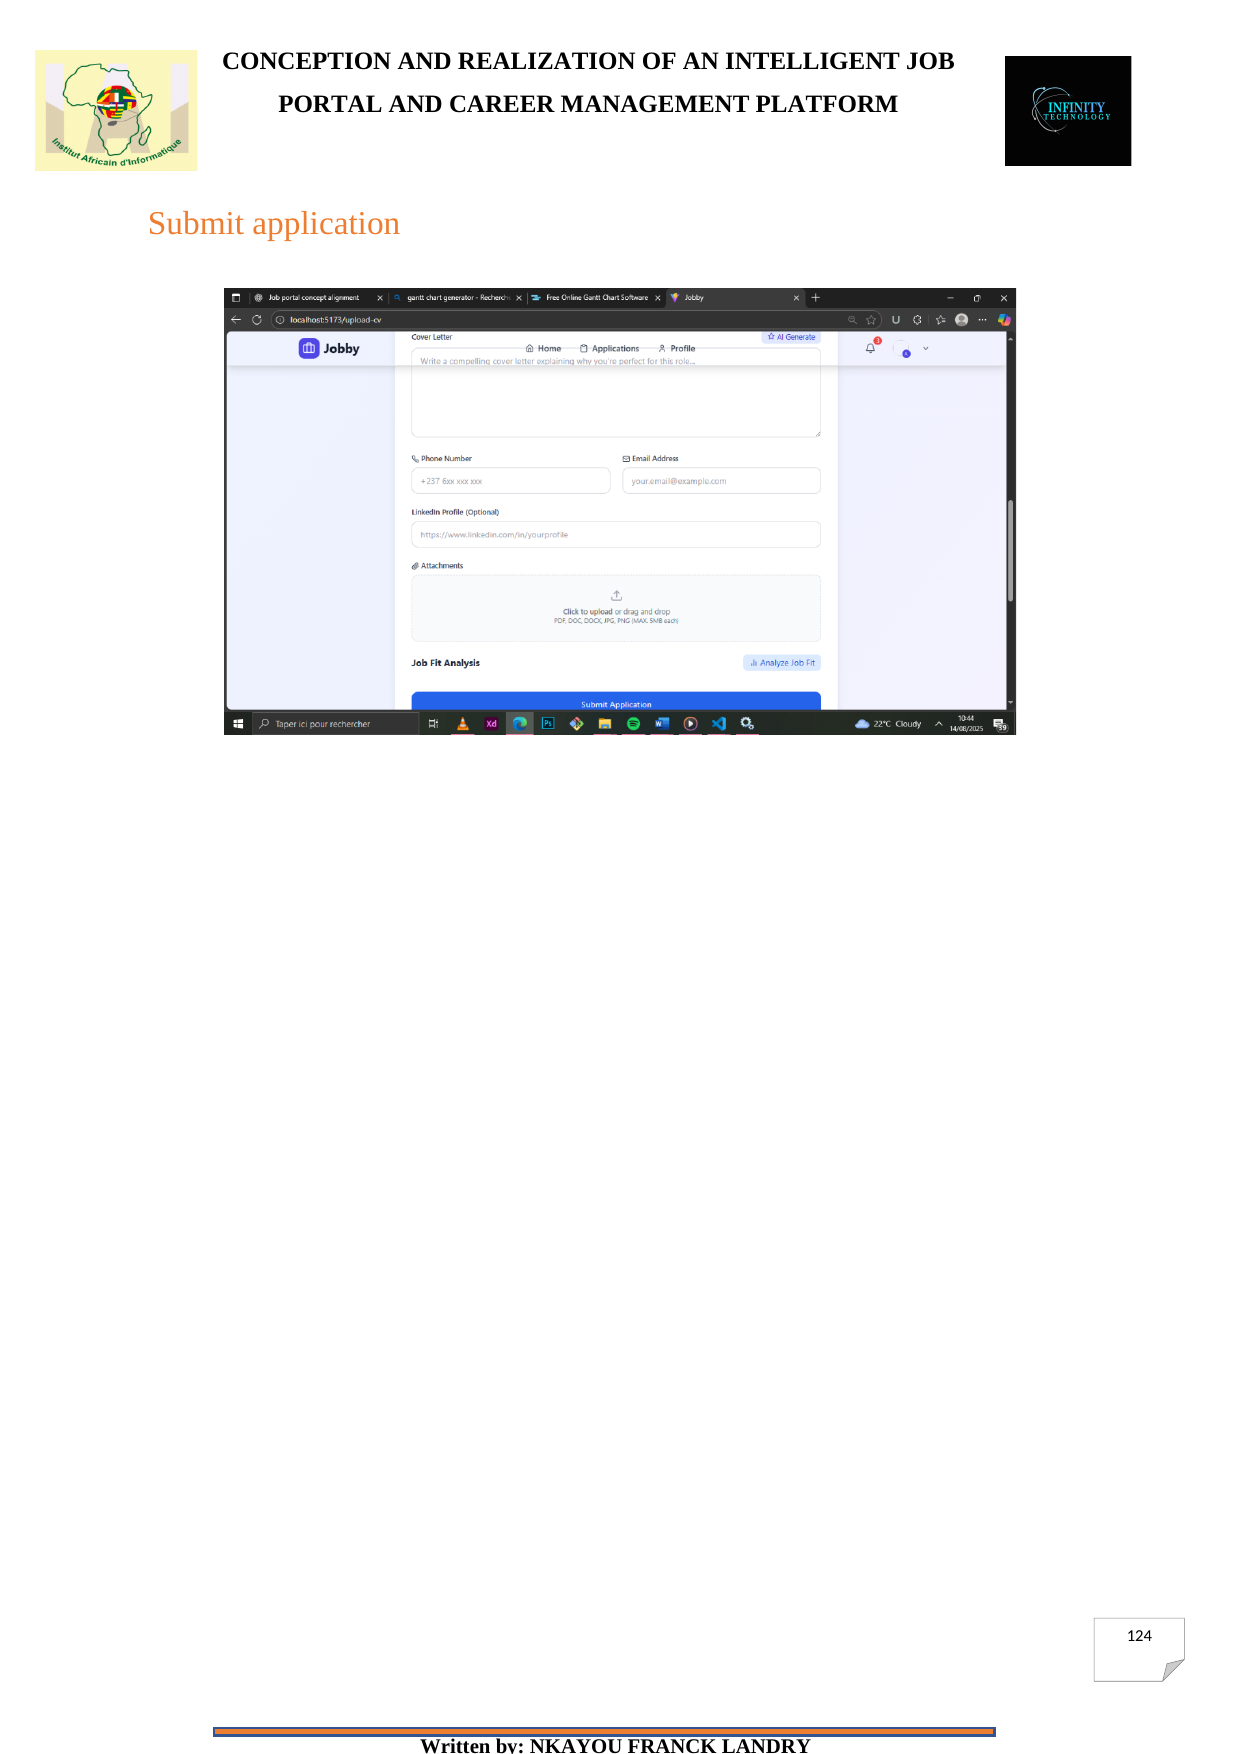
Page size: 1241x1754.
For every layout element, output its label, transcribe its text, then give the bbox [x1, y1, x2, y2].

picture [1005, 56, 1132, 166]
picture [35, 50, 198, 171]
picture [224, 288, 1017, 735]
text Submit application [148, 203, 1093, 241]
